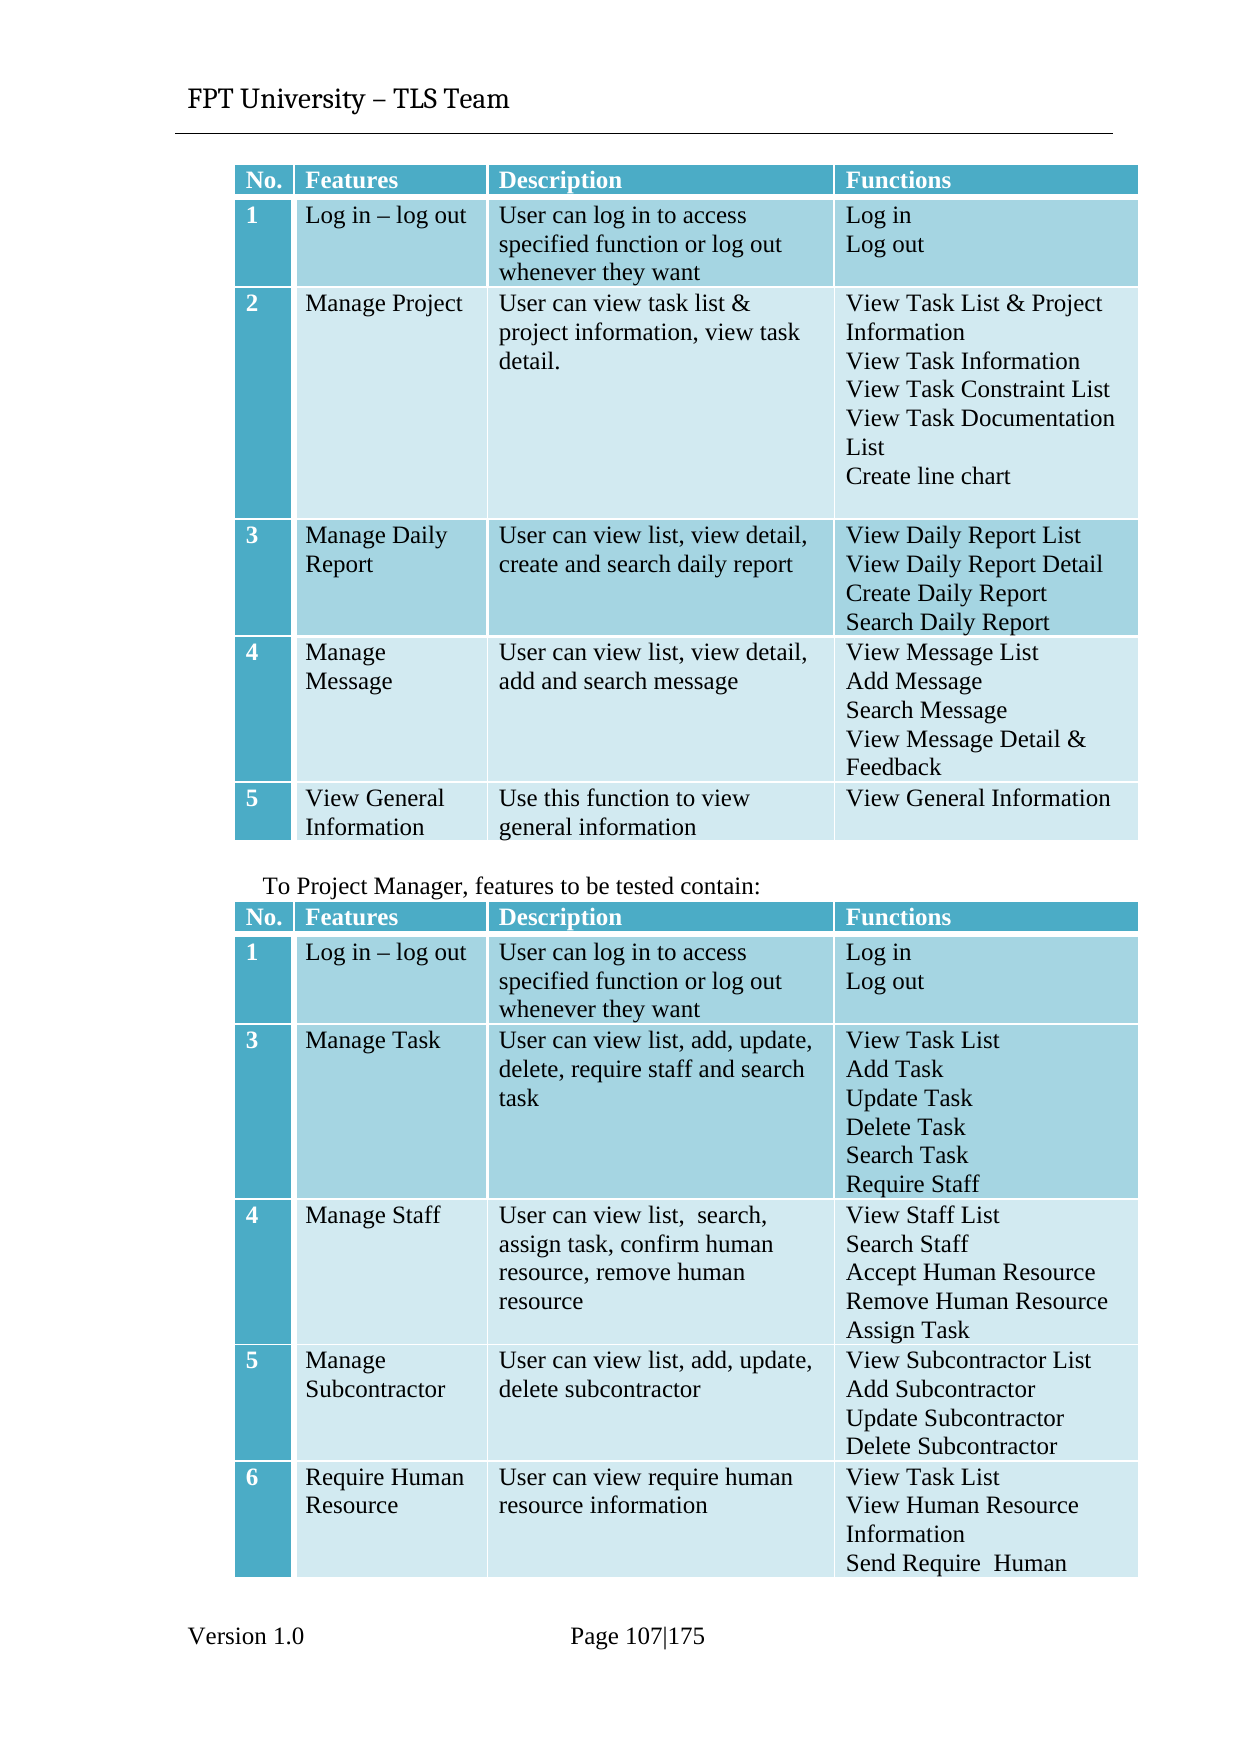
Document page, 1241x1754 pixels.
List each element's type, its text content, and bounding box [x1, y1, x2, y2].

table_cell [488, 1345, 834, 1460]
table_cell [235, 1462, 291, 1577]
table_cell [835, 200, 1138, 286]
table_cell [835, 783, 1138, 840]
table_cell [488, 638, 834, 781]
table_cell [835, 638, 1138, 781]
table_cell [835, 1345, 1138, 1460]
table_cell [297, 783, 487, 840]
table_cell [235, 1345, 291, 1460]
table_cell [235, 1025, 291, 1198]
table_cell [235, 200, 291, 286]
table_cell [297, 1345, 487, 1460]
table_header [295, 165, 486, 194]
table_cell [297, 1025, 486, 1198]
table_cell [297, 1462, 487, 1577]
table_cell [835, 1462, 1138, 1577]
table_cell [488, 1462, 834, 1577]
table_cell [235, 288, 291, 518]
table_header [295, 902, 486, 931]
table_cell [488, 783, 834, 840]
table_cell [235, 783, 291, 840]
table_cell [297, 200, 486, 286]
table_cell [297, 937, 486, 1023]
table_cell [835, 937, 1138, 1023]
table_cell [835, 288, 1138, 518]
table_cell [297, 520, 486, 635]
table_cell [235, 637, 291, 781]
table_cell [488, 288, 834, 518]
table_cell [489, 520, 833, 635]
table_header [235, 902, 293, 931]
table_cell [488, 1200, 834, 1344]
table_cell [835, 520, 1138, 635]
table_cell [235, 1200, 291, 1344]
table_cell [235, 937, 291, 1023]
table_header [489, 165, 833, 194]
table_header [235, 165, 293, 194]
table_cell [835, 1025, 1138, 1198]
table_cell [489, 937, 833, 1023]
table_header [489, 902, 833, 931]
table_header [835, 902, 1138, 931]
text To Project Manager, features to be tested contain: [262, 871, 1125, 900]
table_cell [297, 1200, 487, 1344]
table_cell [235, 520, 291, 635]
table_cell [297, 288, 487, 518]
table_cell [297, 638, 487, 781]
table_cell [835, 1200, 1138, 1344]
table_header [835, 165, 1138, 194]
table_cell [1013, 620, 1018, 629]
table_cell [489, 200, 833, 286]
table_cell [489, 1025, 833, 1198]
